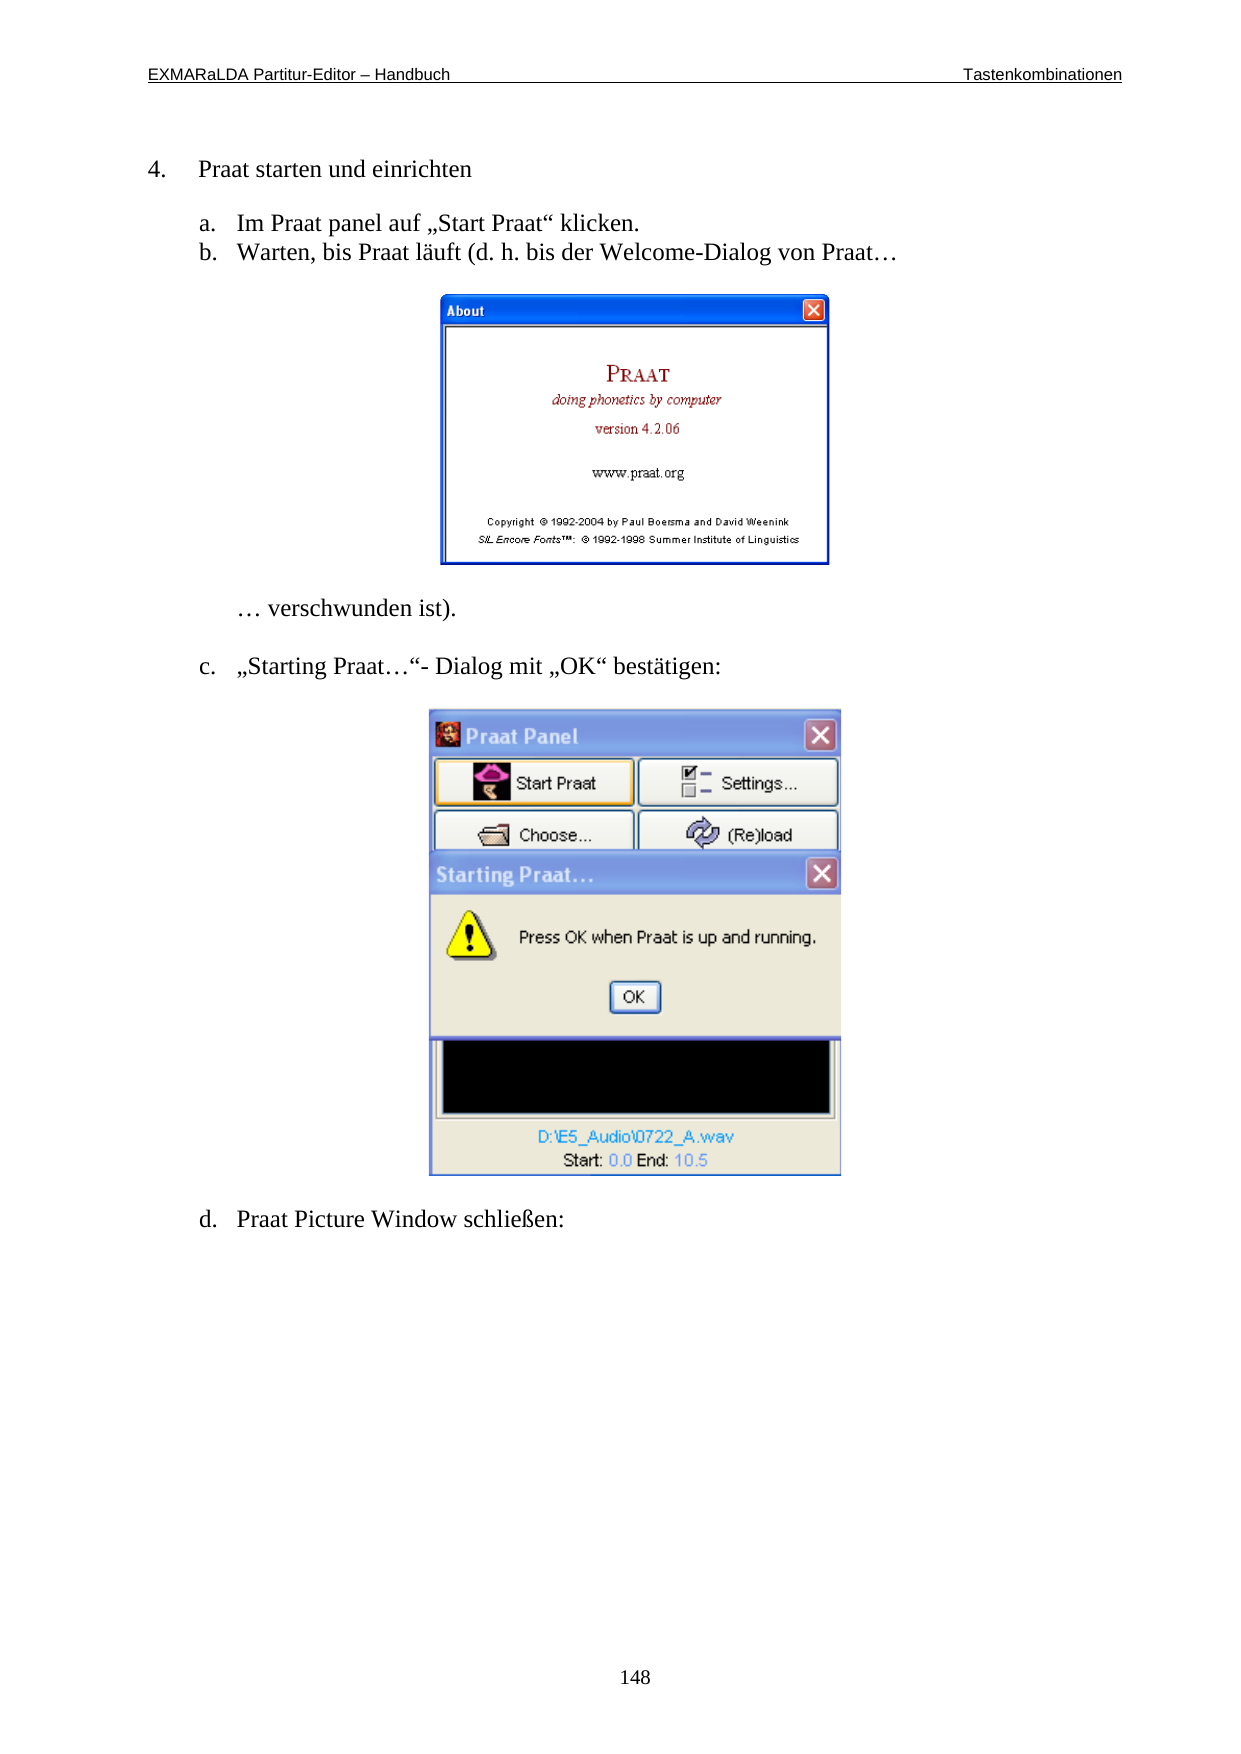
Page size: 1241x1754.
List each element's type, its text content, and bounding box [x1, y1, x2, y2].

text … verschwunden ist). [236, 593, 1122, 622]
list Warten, bis Praat läuft (d. h. bis der Welcome-Dialog von Praat… [199, 237, 1122, 266]
list Praat Picture Window schließen: [199, 1204, 1122, 1233]
list „Starting Praat…“- Dialog mit „OK“ bestätigen: [199, 651, 1122, 679]
picture [428, 708, 842, 1176]
list Im Praat panel auf „Start Praat“ klicken. [199, 208, 1122, 237]
text Praat starten und einrichten [148, 154, 1122, 183]
picture [440, 294, 830, 565]
